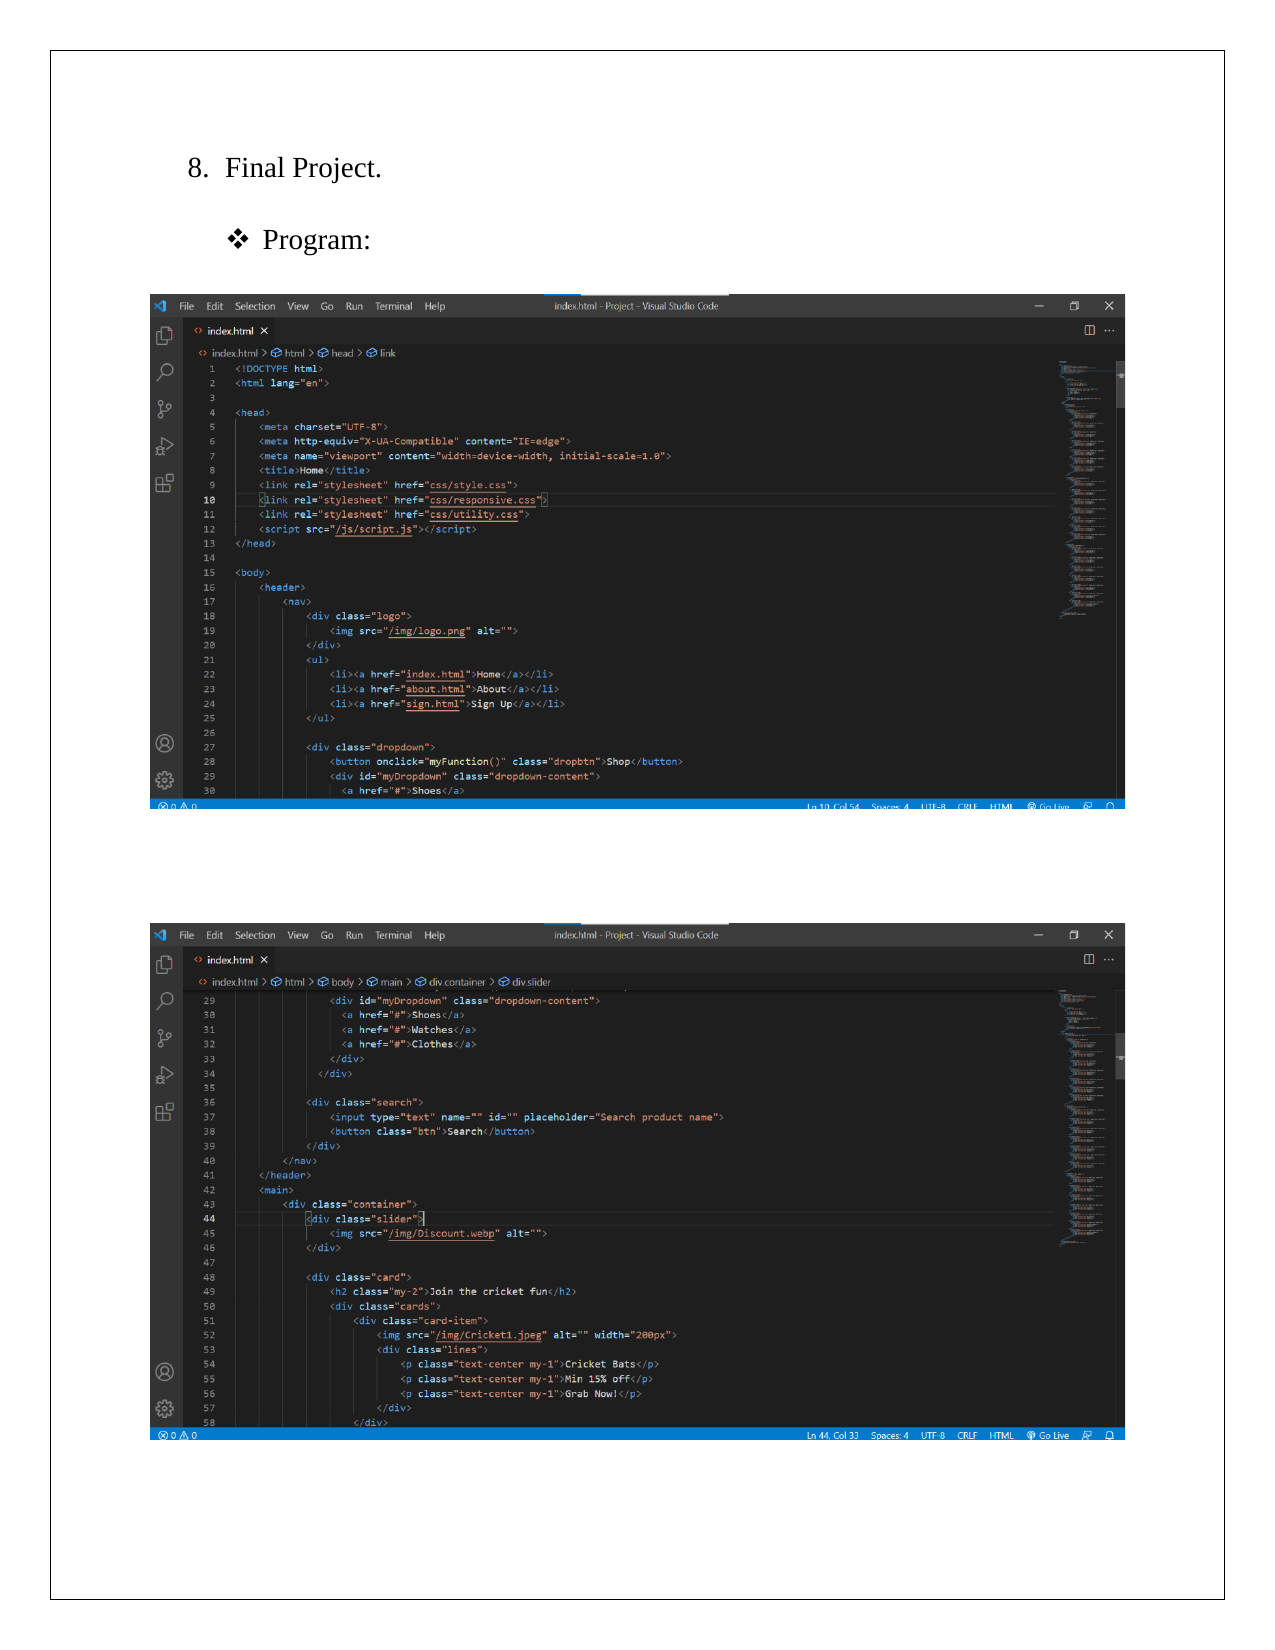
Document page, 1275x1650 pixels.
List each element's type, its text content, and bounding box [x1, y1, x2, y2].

list Program: [225, 222, 1125, 256]
picture [150, 923, 1125, 1440]
list Final Project. [187, 150, 1125, 183]
picture [150, 294, 1125, 809]
